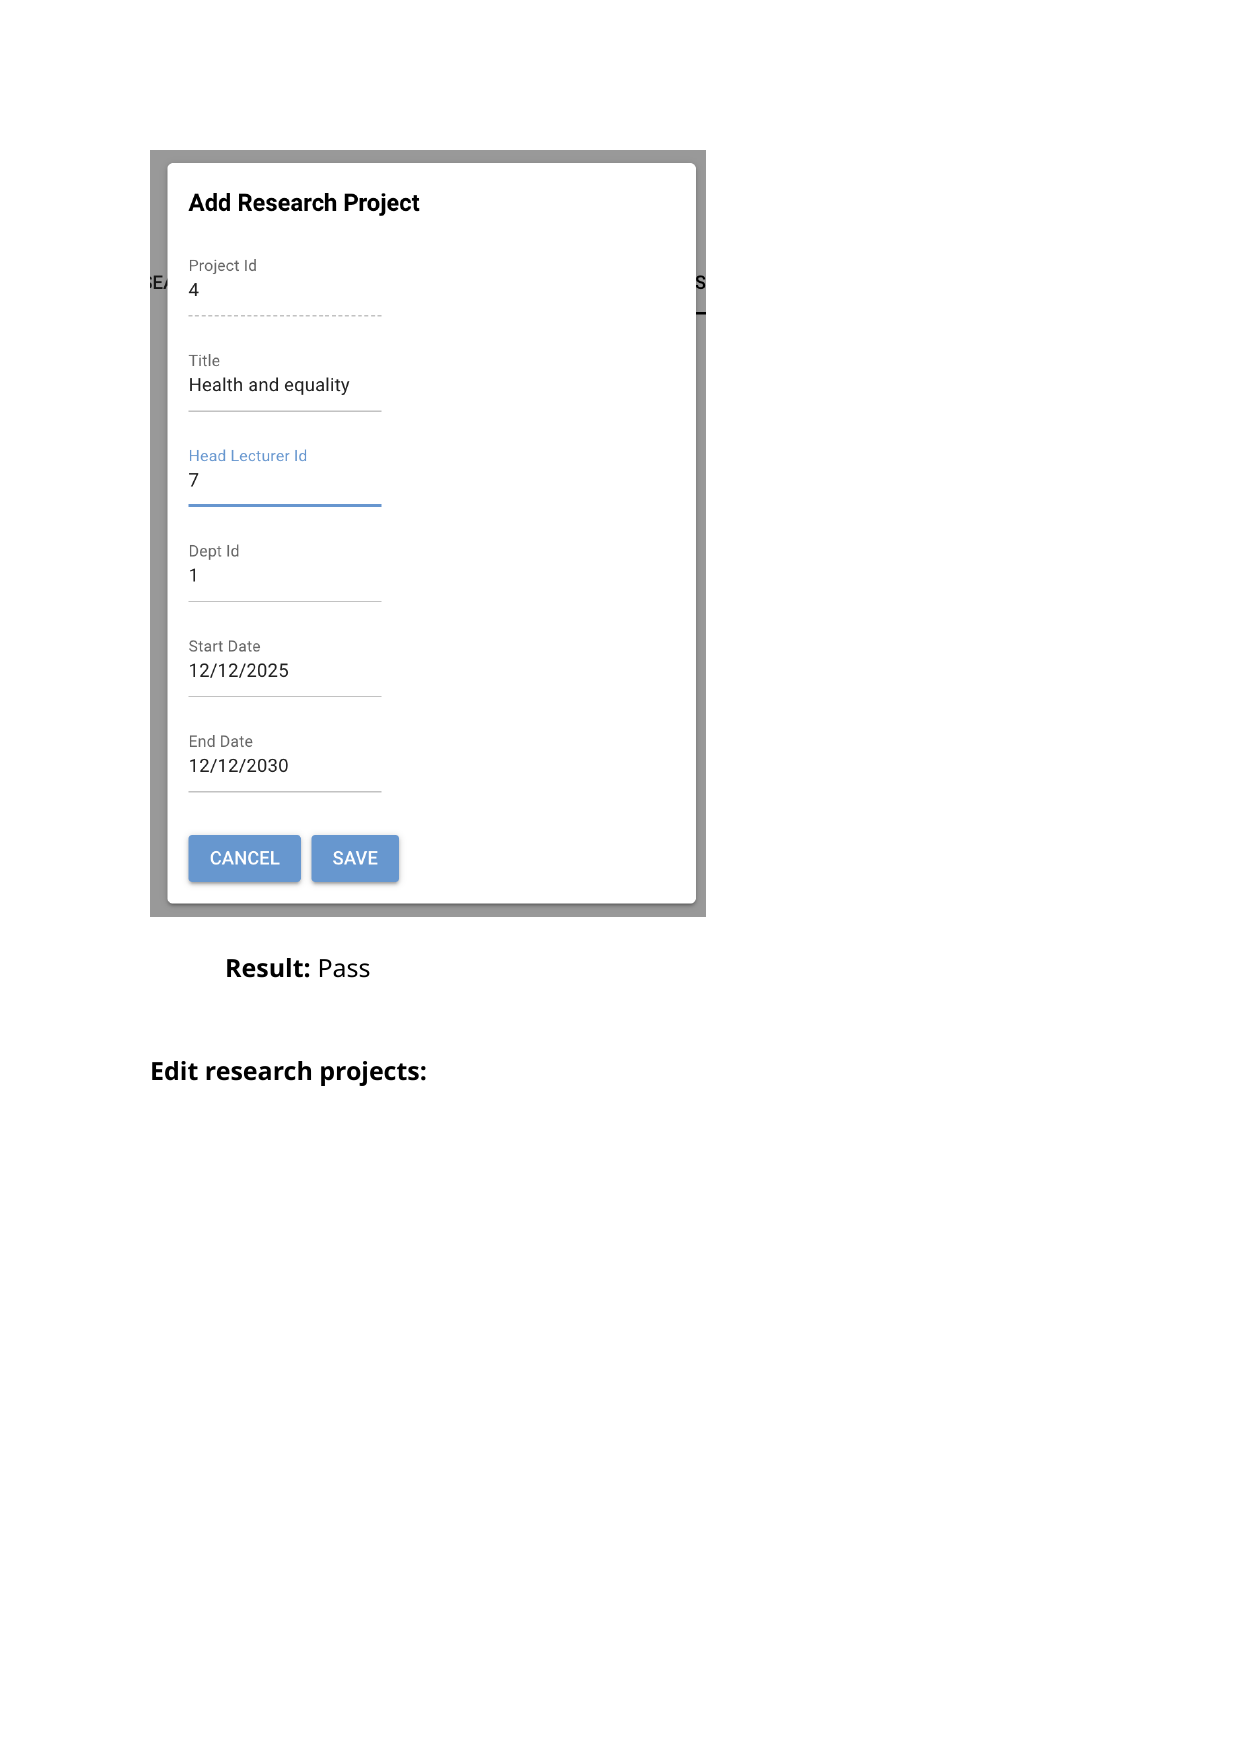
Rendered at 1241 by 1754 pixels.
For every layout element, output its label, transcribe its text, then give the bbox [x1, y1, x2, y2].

text Edit research projects: [150, 1053, 1090, 1087]
text Result: Pass [150, 951, 1090, 985]
picture [150, 150, 706, 917]
